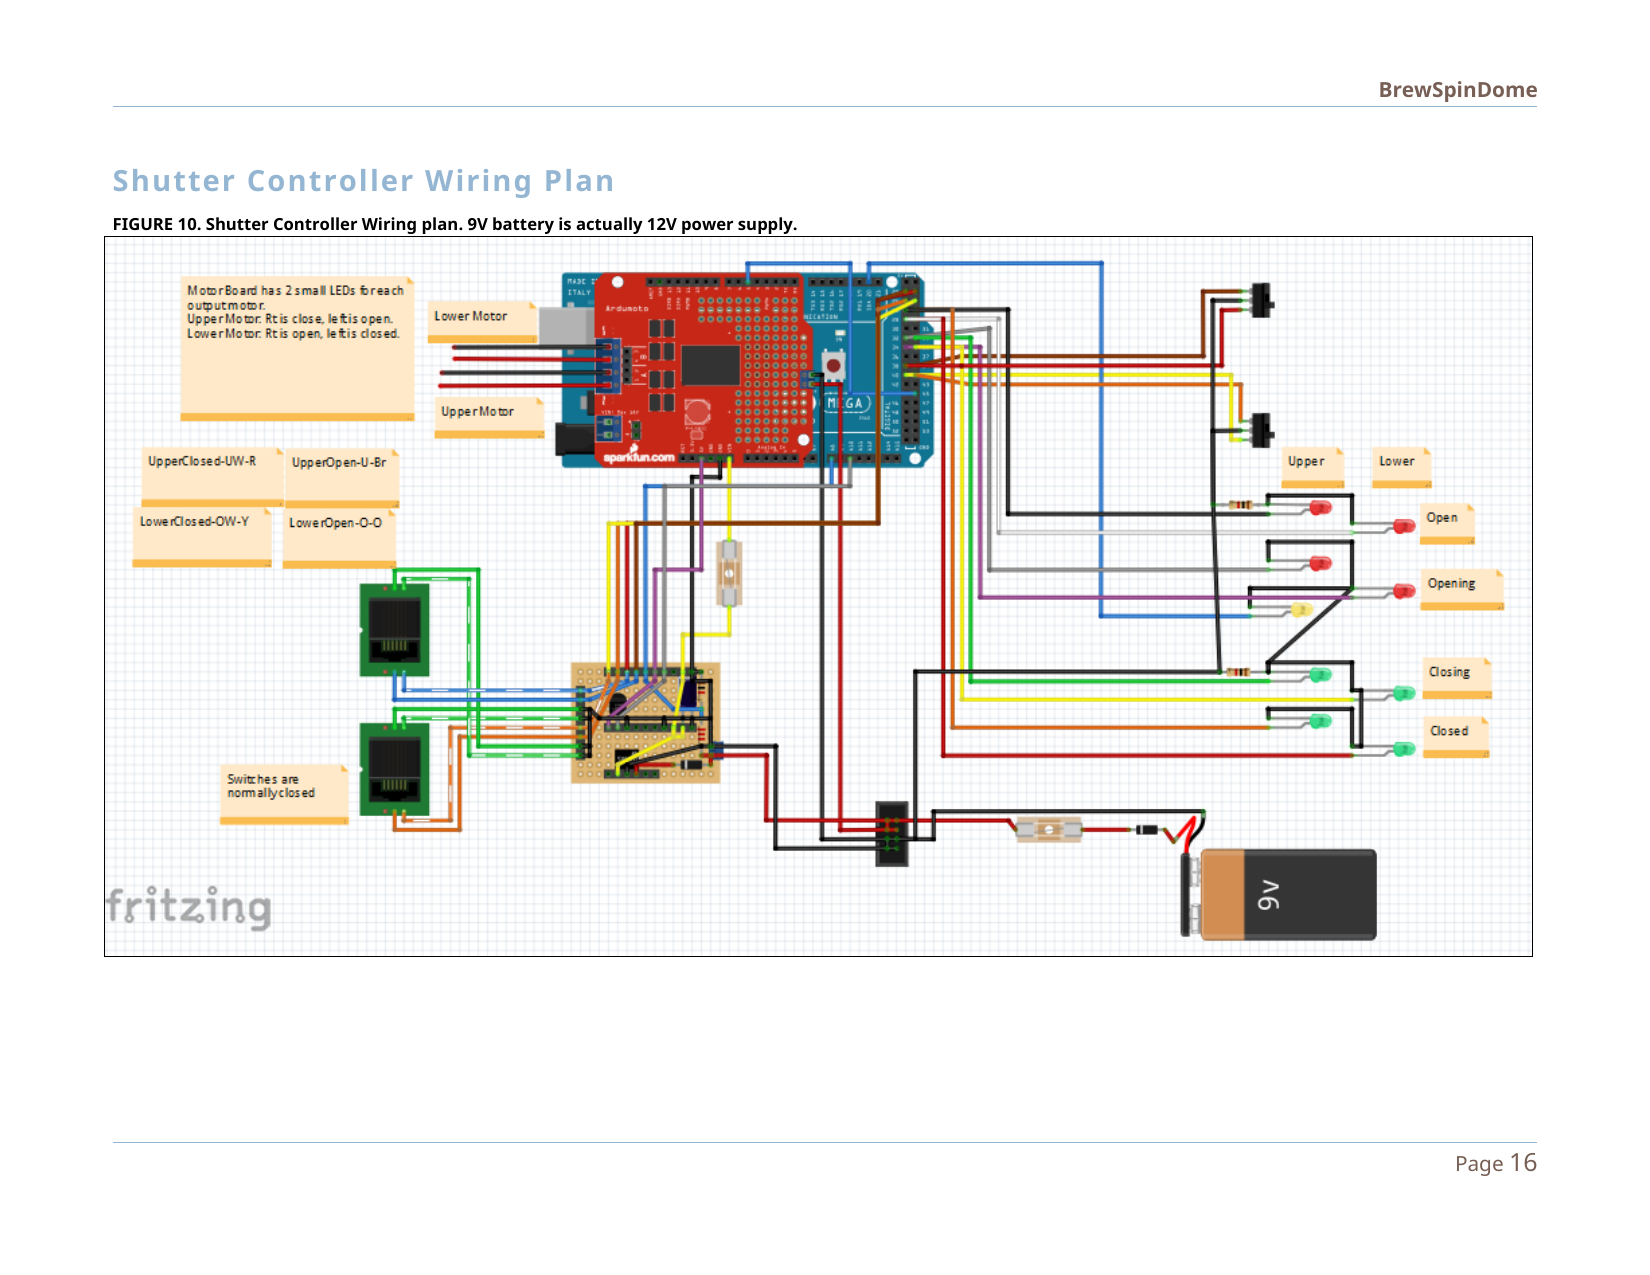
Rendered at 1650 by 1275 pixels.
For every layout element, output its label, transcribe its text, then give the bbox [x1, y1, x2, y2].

subtitle Shutter Controller Wiring Plan [112, 161, 1537, 200]
picture [105, 237, 1532, 956]
